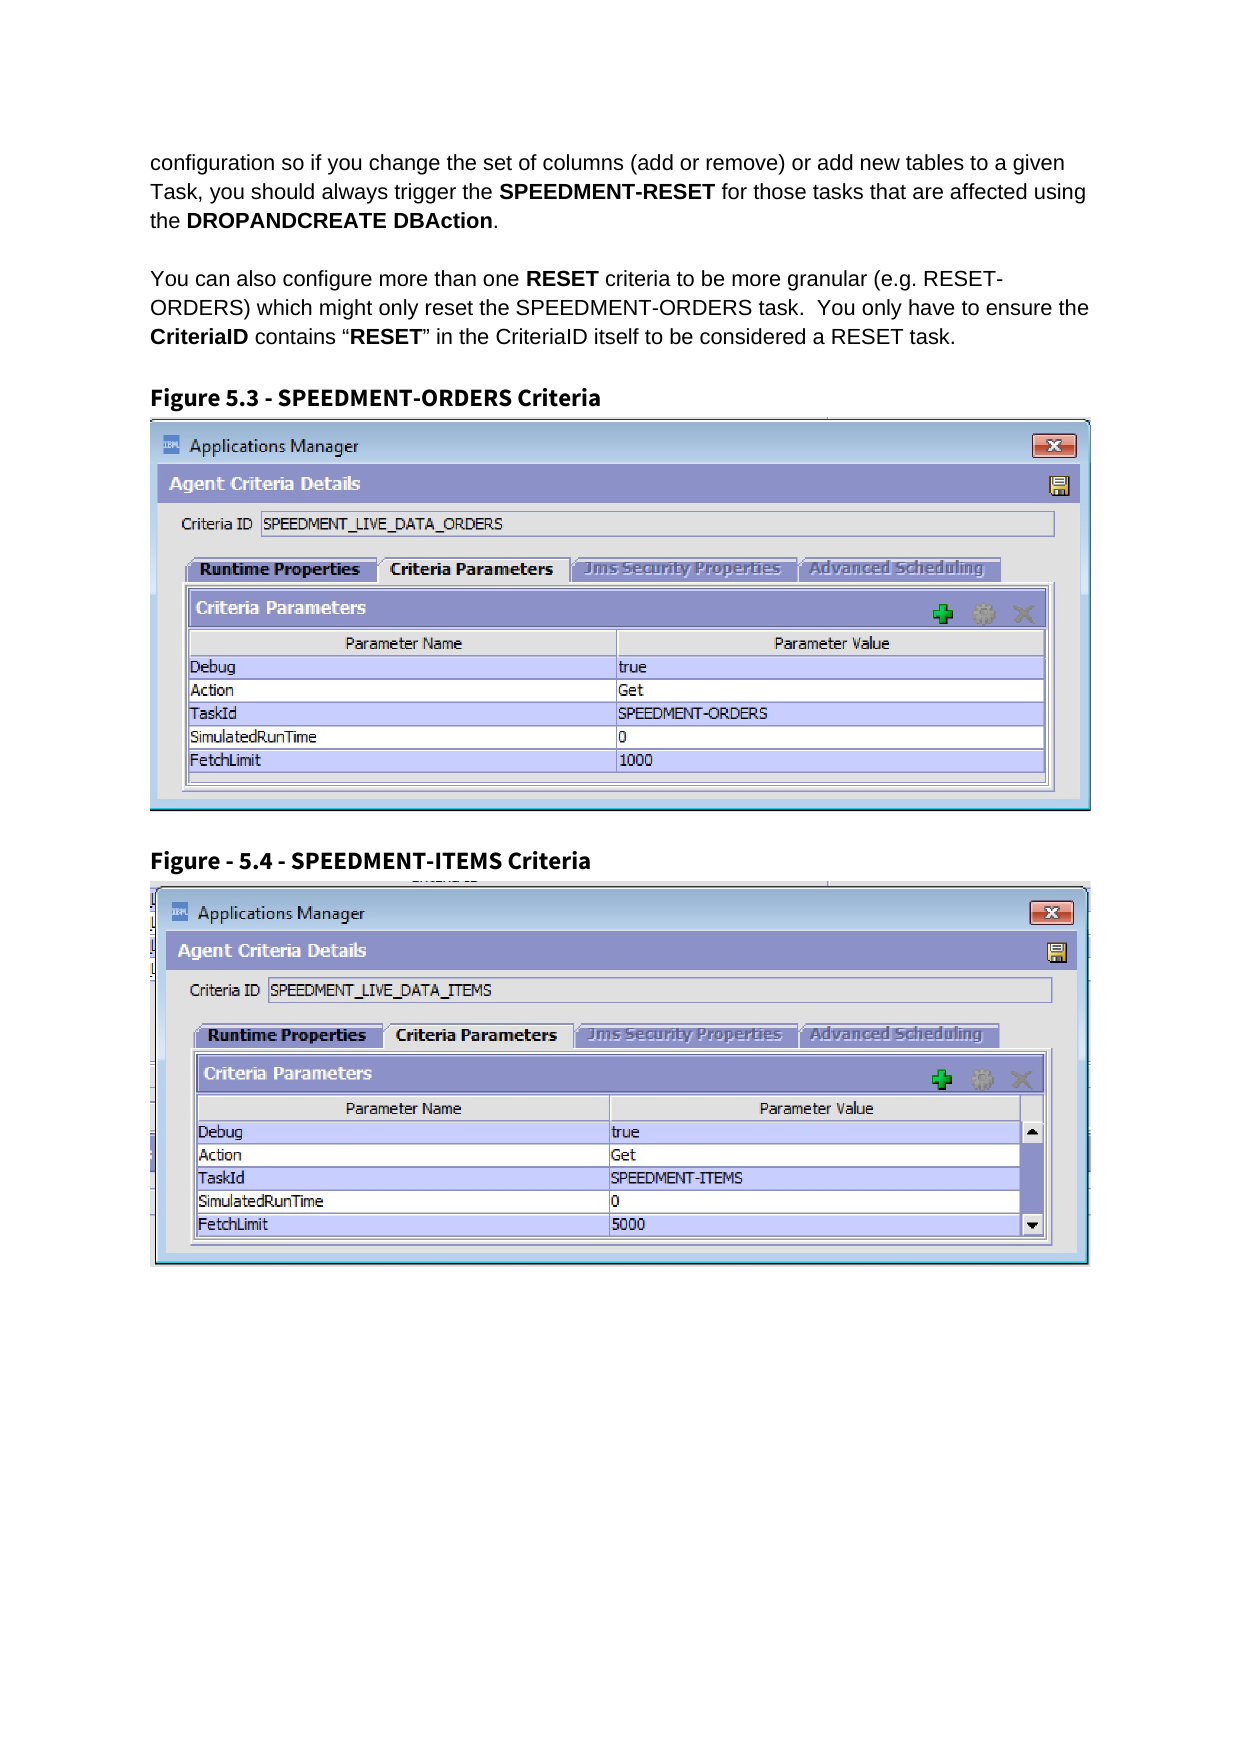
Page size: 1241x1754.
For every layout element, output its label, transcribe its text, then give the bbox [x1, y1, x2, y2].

text You can also configure more than one RESET criteria to be more granular (e.g. RESET-ORDERS) which might only reset the SPEEDMENT-ORDERS task. You only have to ensure the CriteriaID contains “RESET” in the CriteriaID itself to be considered a RESET task. [150, 320, 1090, 349]
picture [150, 881, 1091, 1267]
subtitle Figure - 5.4 - SPEEDMENT-ITEMS Criteria [150, 845, 1090, 876]
text You can also configure more than one RESET criteria to be more granular (e.g. RESET-ORDERS) which might only reset the SPEEDMENT-ORDERS task. You only have to ensure the CriteriaID contains “RESET” in the CriteriaID itself to be considered a RESET task. [150, 266, 1090, 295]
subtitle Figure 5.3 - SPEEDMENT-ORDERS Criteria [150, 382, 1090, 413]
picture [150, 417, 1091, 812]
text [150, 150, 1090, 233]
